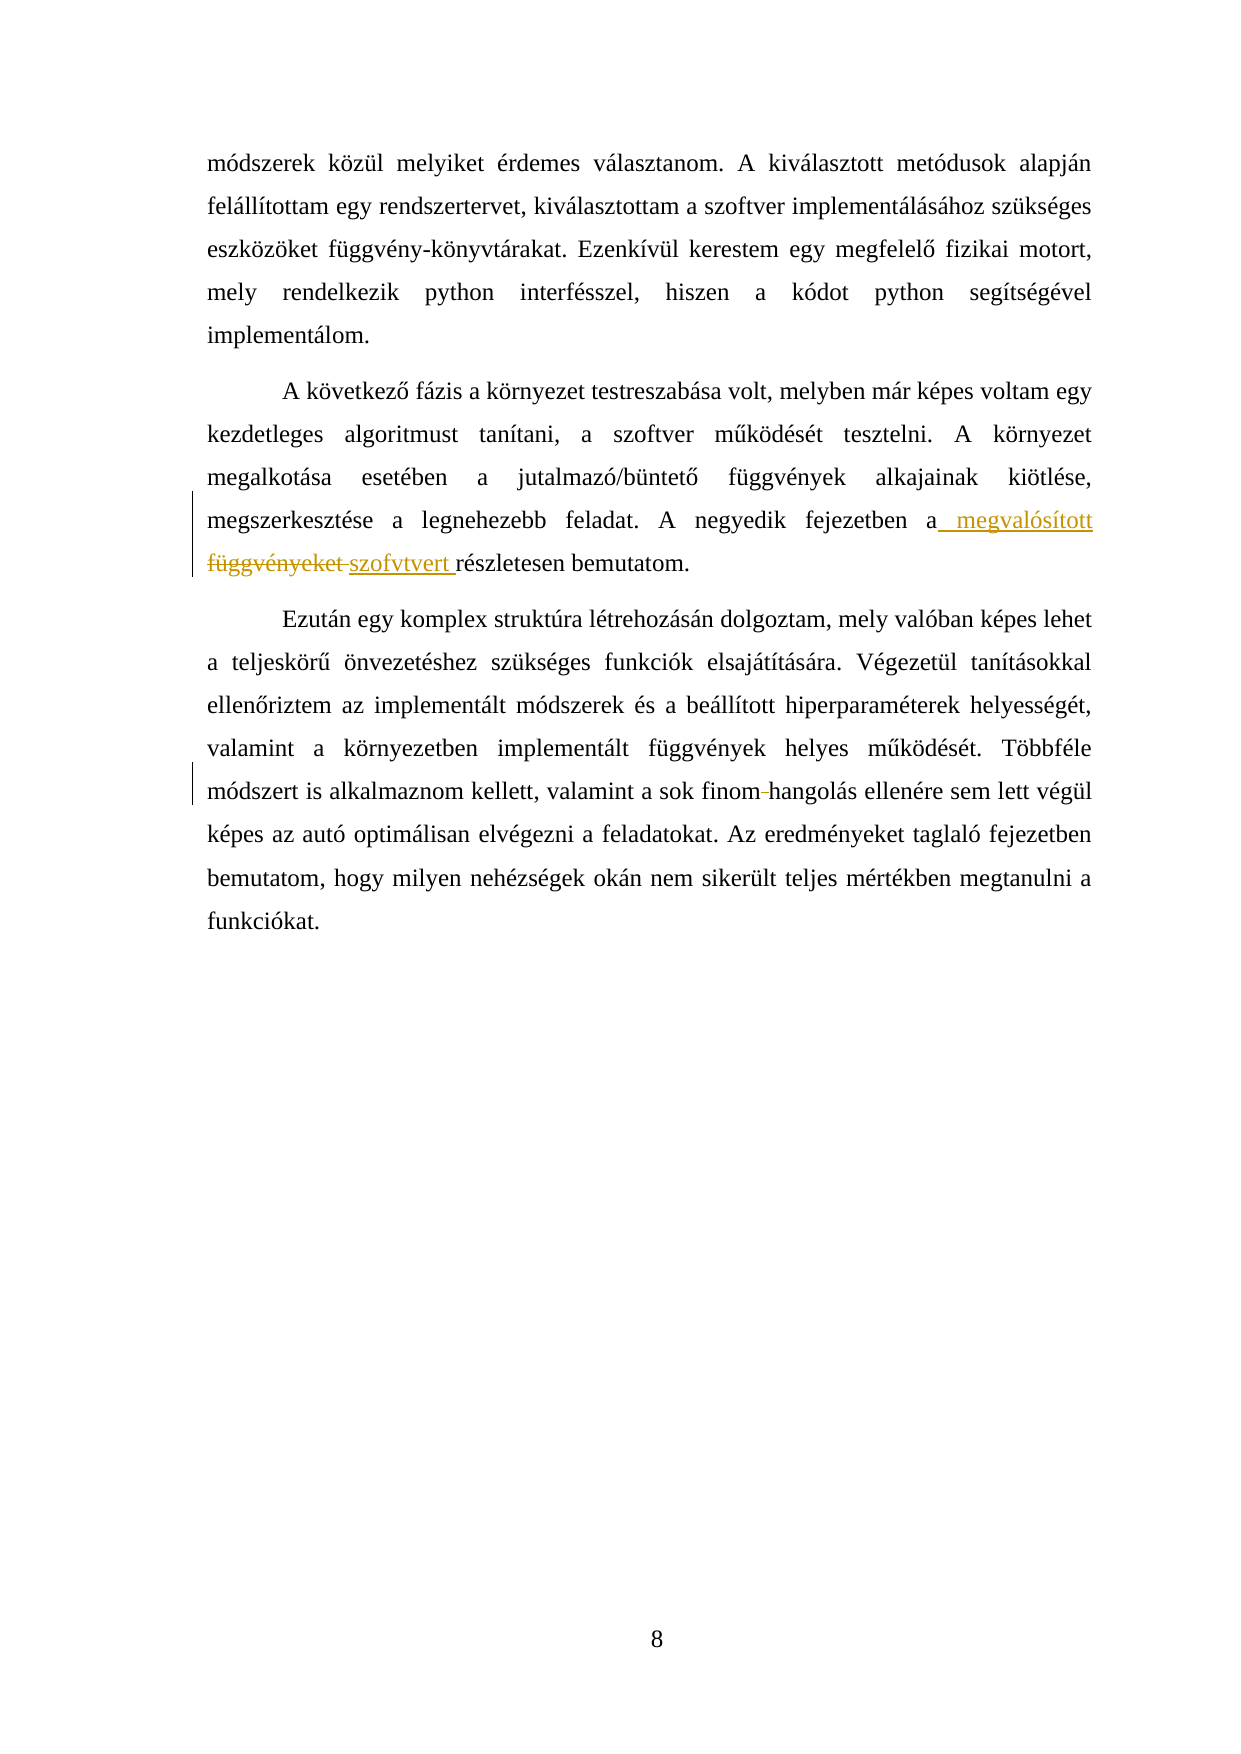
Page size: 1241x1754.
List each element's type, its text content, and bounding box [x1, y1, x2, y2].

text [207, 148, 1092, 349]
text A következő fázis a környezet testreszabása volt, melyben már képes voltam egy kezdetleges algoritmust tanítani, a szoftver működését tesztelni. A környezet megalkotása esetében a jutalmazó/büntető függvények alkajainak kiötlése, megszerkesztése a legnehezebb feladat. A negyedik fejezetben a részletesen bemutatom. [207, 376, 1092, 577]
text Ezután egy komplex struktúra létrehozásán dolgoztam, mely valóban képes lehet a teljeskörű önvezetéshez szükséges funkciók elsajátítására. Végezetül tanításokkal ellenőriztem az implementált módszerek és a beállított hiperparaméterek helyességét, valamint a környezetben implementált függvények helyes működését. Többféle módszert is alkalmaznom kellett, valamint a sok finomhangolás ellenére sem lett végül képes az autó optimálisan elvégezni a feladatokat. Az eredményeket taglaló fejezetben bemutatom, hogy milyen nehézségek okán nem sikerült teljes mértékben megtanulni a funkciókat. [207, 604, 1092, 934]
